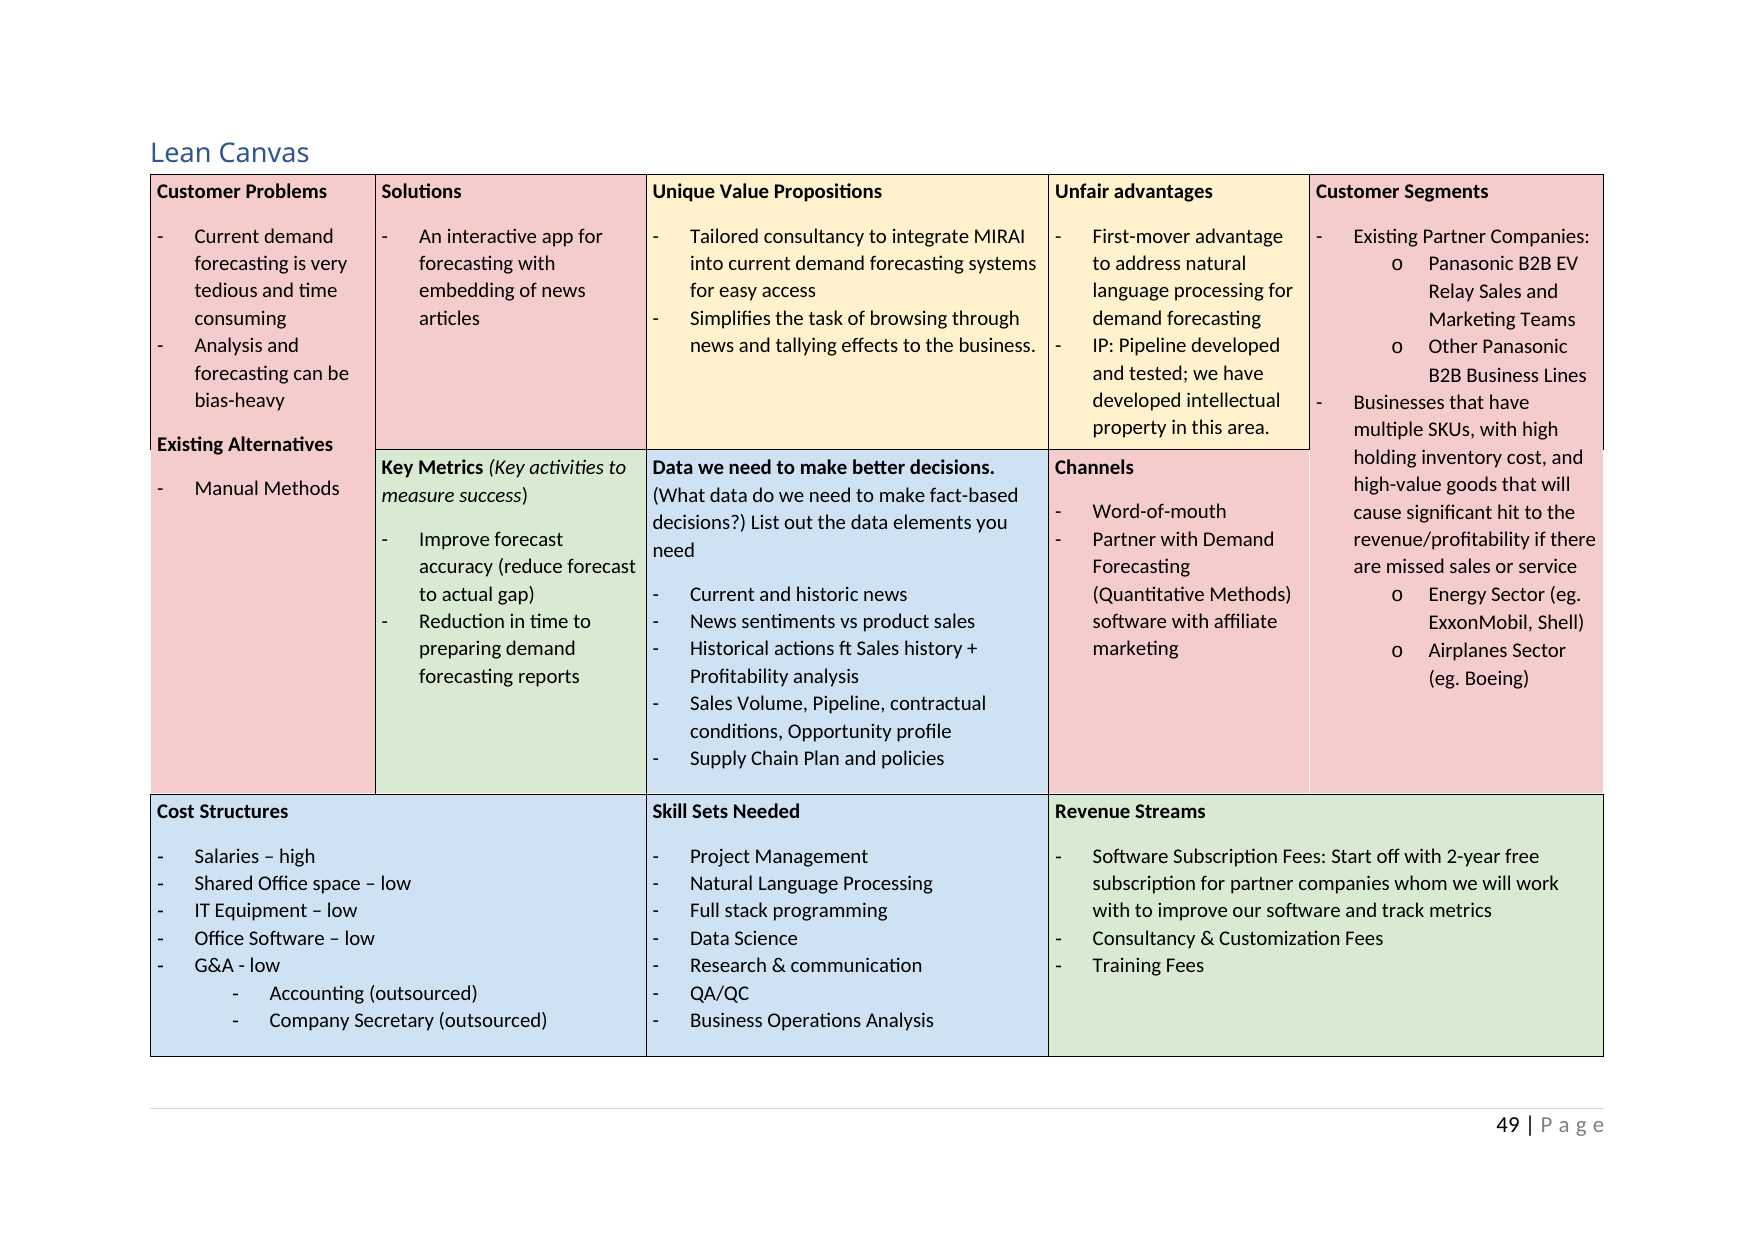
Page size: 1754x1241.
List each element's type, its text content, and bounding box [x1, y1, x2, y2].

table_header Customer Segments Existing Partner Companies: Panasonic B2B EV Relay Sales and Marketing Teams Other Panasonic B2B Business Lines Businesses that have multiple SKUs, with high holding inventory cost, and high-value goods that will cause significant hit to the revenue/profitability if there are missed sales or service Energy Sector (eg. ExxonMobil, Shell) Airplanes Sector (eg. Boeing) [1310, 175, 1603, 793]
table_cell Cost Structures Salaries – high Shared Office space – low IT Equipment – low Office Software – low G&A - low Accounting (outsourced) Company Secretary (outsourced) [151, 795, 646, 1056]
table_header Unique Value Propositions Tailored consultancy to integrate MIRAI into current demand forecasting systems for easy access Simplifies the task of browsing through news and tallying effects to the business. [647, 175, 1048, 449]
table_header Unfair advantages First-mover advantage to address natural language processing for demand forecasting IP: Pipeline developed and tested; we have developed intellectual property in this area. [1049, 175, 1309, 449]
table_cell Key Metrics (Key activities to measure success) Improve forecast accuracy (reduce forecast to actual gap) Reduction in time to preparing demand forecasting reports [376, 450, 646, 793]
table_cell Channels Word-of-mouth Partner with Demand Forecasting (Quantitative Methods) software with affiliate marketing [1049, 450, 1309, 793]
subtitle Lean Canvas [150, 134, 1604, 171]
table_header Solutions An interactive app for forecasting with embedding of news articles [376, 175, 646, 449]
table_cell Data we need to make better decisions. (What data do we need to make fact-based decisions?) List out the data elements you need Current and historic news News sentiments vs product sales Historical actions ft Sales history + Profitability analysis Sales Volume, Pipeline, contractual conditions, Opportunity profile Supply Chain Plan and policies [647, 450, 1048, 793]
table_cell Revenue Streams Software Subscription Fees: Start off with 2-year free subscription for partner companies whom we will work with to improve our software and track metrics Consultancy & Customization Fees Training Fees [1049, 795, 1603, 1056]
table_cell Skill Sets Needed Project Management Natural Language Processing Full stack programming Data Science Research & communication QA/QC Business Operations Analysis [647, 795, 1048, 1056]
table_header Customer Problems Current demand forecasting is very tedious and time consuming Analysis and forecasting can be bias-heavy Existing Alternatives Manual Methods [151, 175, 375, 793]
